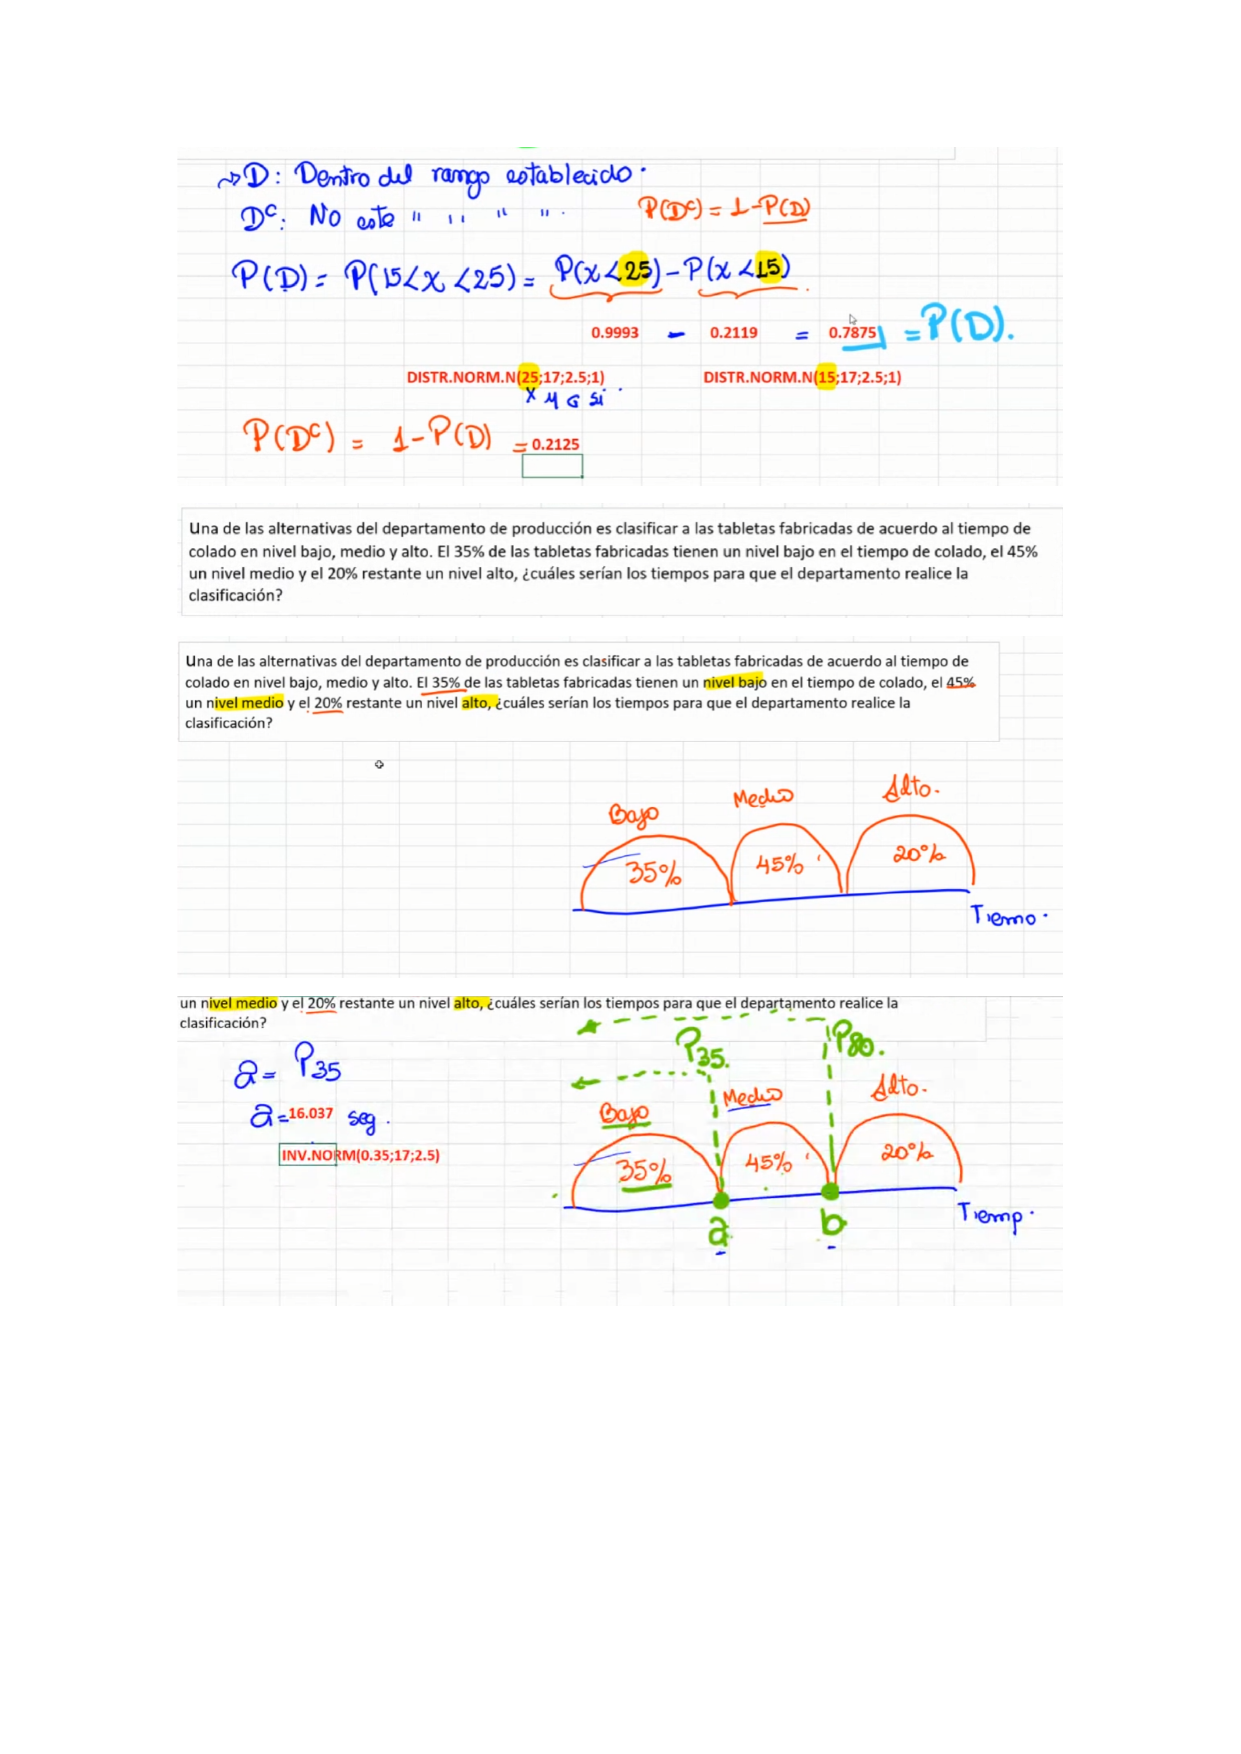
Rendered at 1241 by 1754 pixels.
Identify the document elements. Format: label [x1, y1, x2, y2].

picture [177, 503, 1063, 618]
picture [177, 147, 1063, 486]
picture [177, 996, 1063, 1306]
picture [177, 636, 1063, 978]
